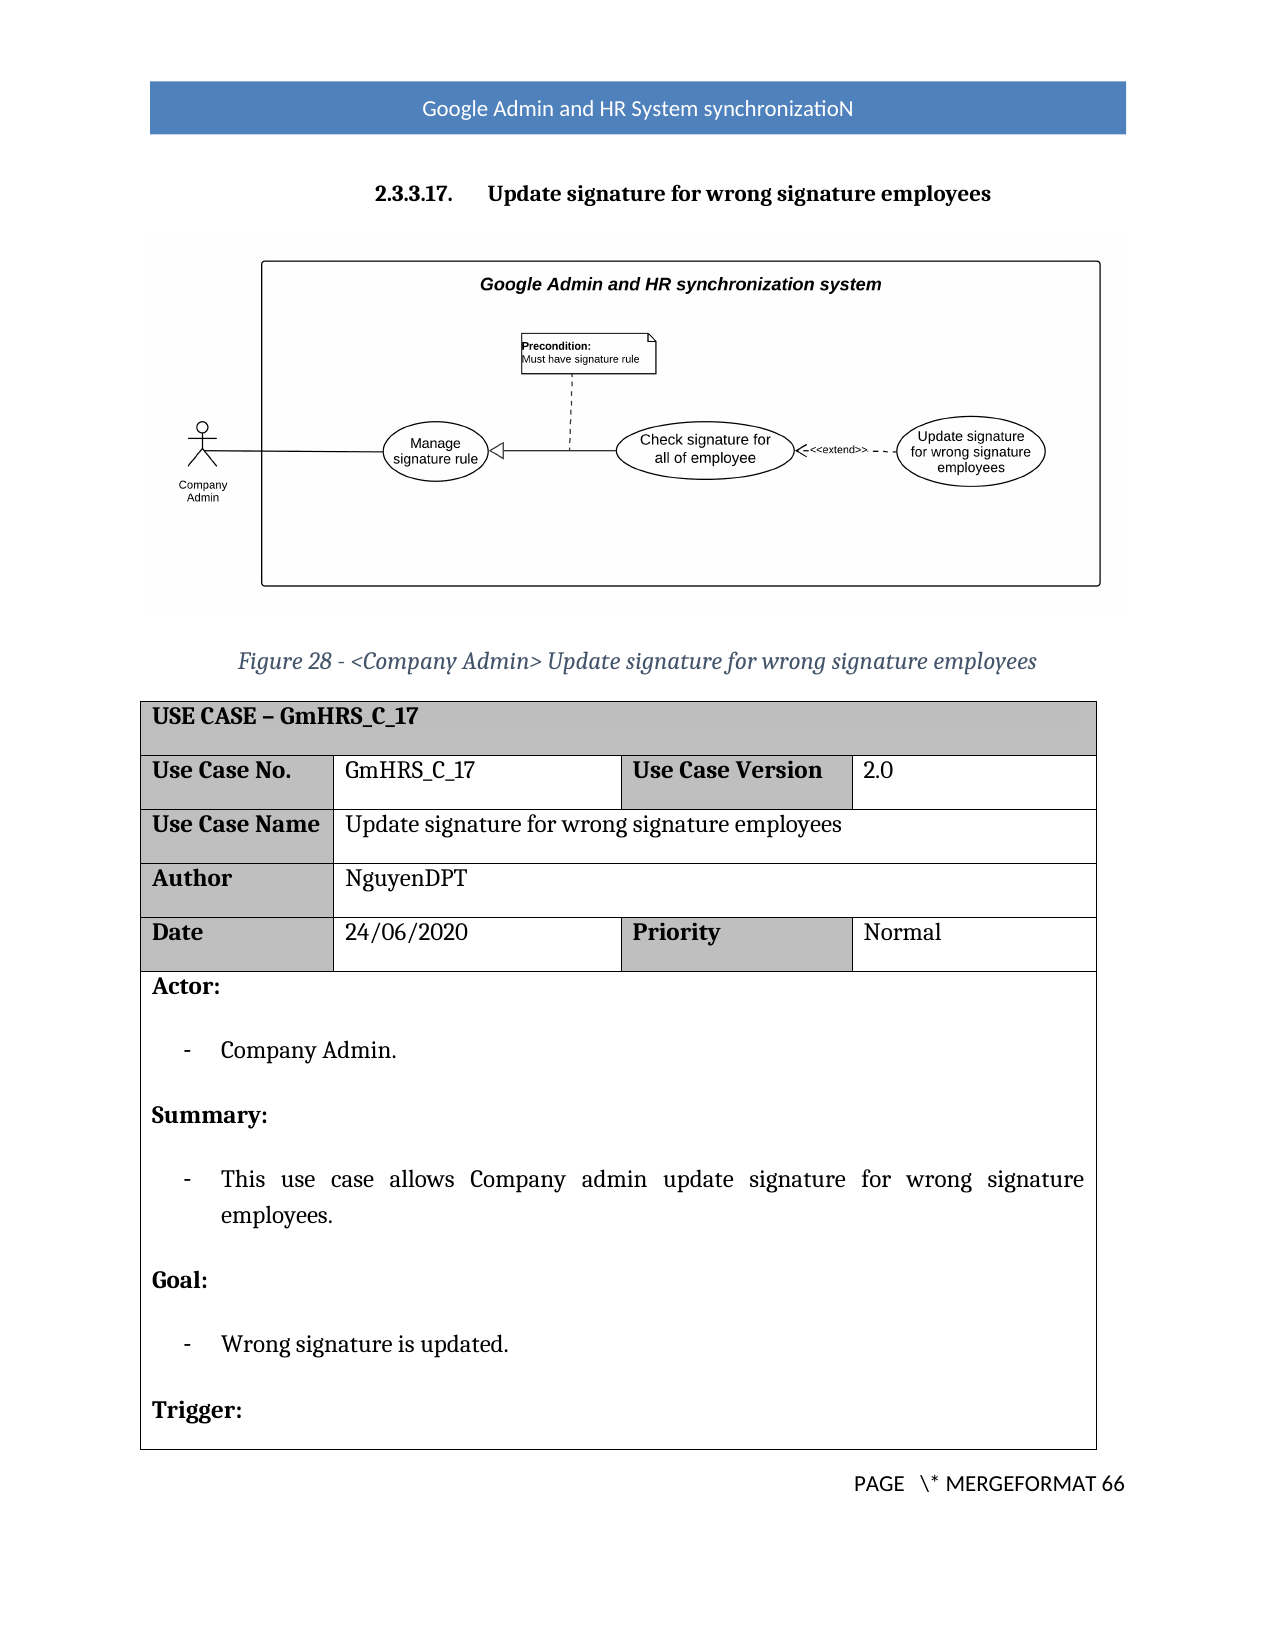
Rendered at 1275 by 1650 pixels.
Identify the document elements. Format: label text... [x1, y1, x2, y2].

table_cell 2.0 [853, 756, 1096, 809]
picture [150, 231, 1125, 614]
table_cell NguyenDPT [334, 864, 1096, 917]
table_header USE CASE – GmHRS_C_17 [141, 702, 1096, 755]
table_cell Use Case Version [622, 756, 852, 809]
table_cell 24/06/2020 [334, 918, 621, 971]
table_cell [141, 972, 1096, 1449]
table_cell Priority [622, 918, 852, 971]
table_cell Use Case No. [141, 756, 333, 809]
table_cell Author [141, 864, 333, 917]
table_cell Normal [853, 918, 1096, 971]
table_cell Use Case Name [141, 810, 333, 863]
text Figure 28 - <Company Admin> Update signature for wrong signature employees [150, 647, 1125, 676]
subtitle Update signature for wrong signature employees [375, 181, 1125, 207]
table_cell Update signature for wrong signature employees [334, 810, 1096, 863]
table_cell GmHRS_C_17 [334, 756, 621, 809]
table_cell Date [141, 918, 333, 971]
